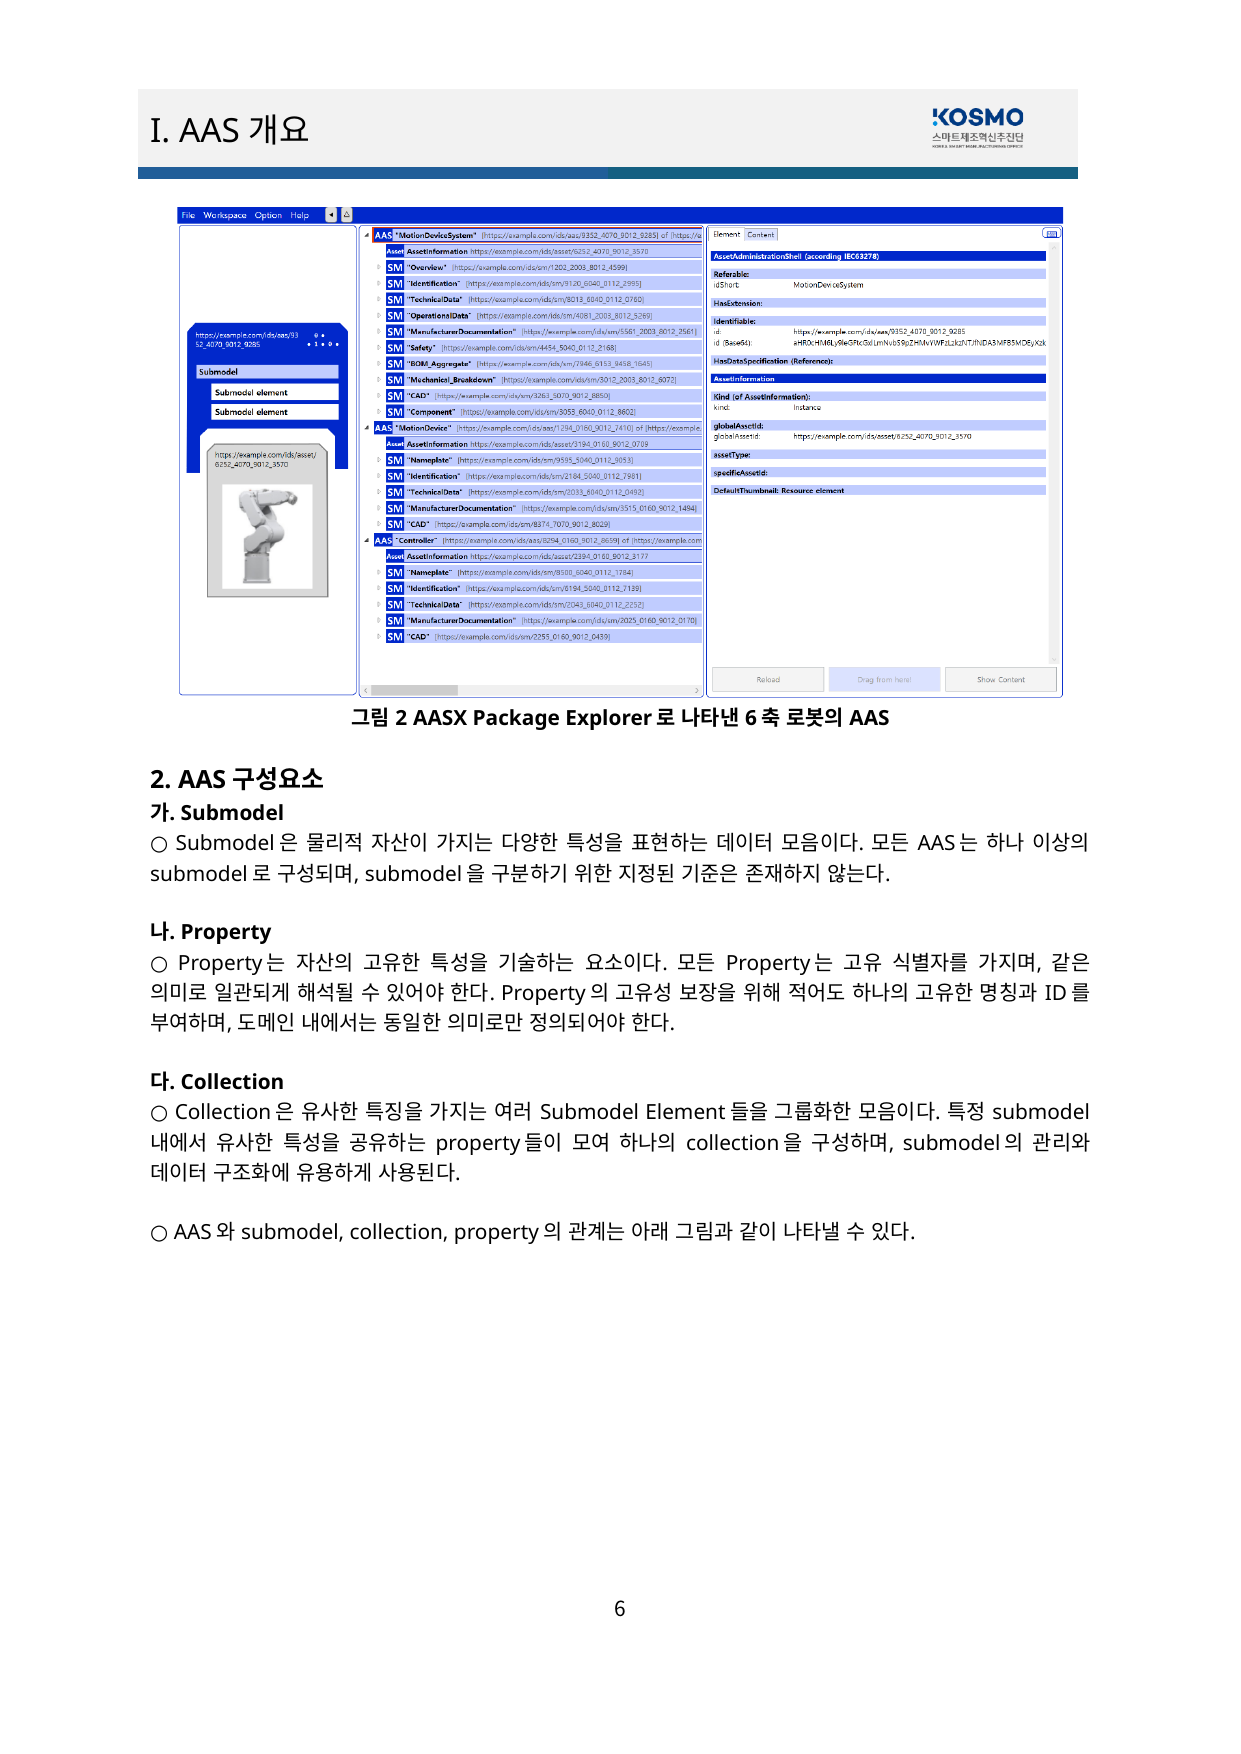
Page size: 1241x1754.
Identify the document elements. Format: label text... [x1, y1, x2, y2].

picture [932, 108, 1024, 148]
picture [177, 207, 1064, 702]
subtitle 2. AAS 구성요소 [150, 760, 1090, 796]
text 가. Submodel [150, 796, 1090, 827]
text 나. Property [150, 916, 1090, 946]
text ○ Submodel은 물리적 자산이 가지는 다양한 특성을 표현하는 데이터 모음이다. 모든 AAS는 하나 이상의 submodel로 구성되며, submodel을 구분하기 위한 지정된 기준은 존재하지 않는다. [150, 827, 1090, 887]
text ○ Property는 자산의 고유한 특성을 기술하는 요소이다. 모든 Property는 고유 식별자를 가지며, 같은 의미로 일관되게 해석될 수 있어야 한다. Property의 고유성 보장을 위해 적어도 하나의 고유한 명칭과 ID를 부여하며, 도메인 내에서는 동일한 의미로만 정의되어야 한다. [150, 946, 1090, 1037]
text ○ Collection은 유사한 특징을 가지는 여러 Submodel Element들을 그룹화한 모음이다. 특정 submodel 내에서 유사한 특성을 공유하는 property들이 모여 하나의 collection을 구성하며, submodel의 관리와 데이터 구조화에 유용하게 사용된다. [150, 1096, 1090, 1187]
text 다. Collection [150, 1065, 1090, 1096]
text ○ AAS와 submodel, collection, property의 관계는 아래 그림과 같이 나타낼 수 있다. [150, 1215, 1090, 1245]
